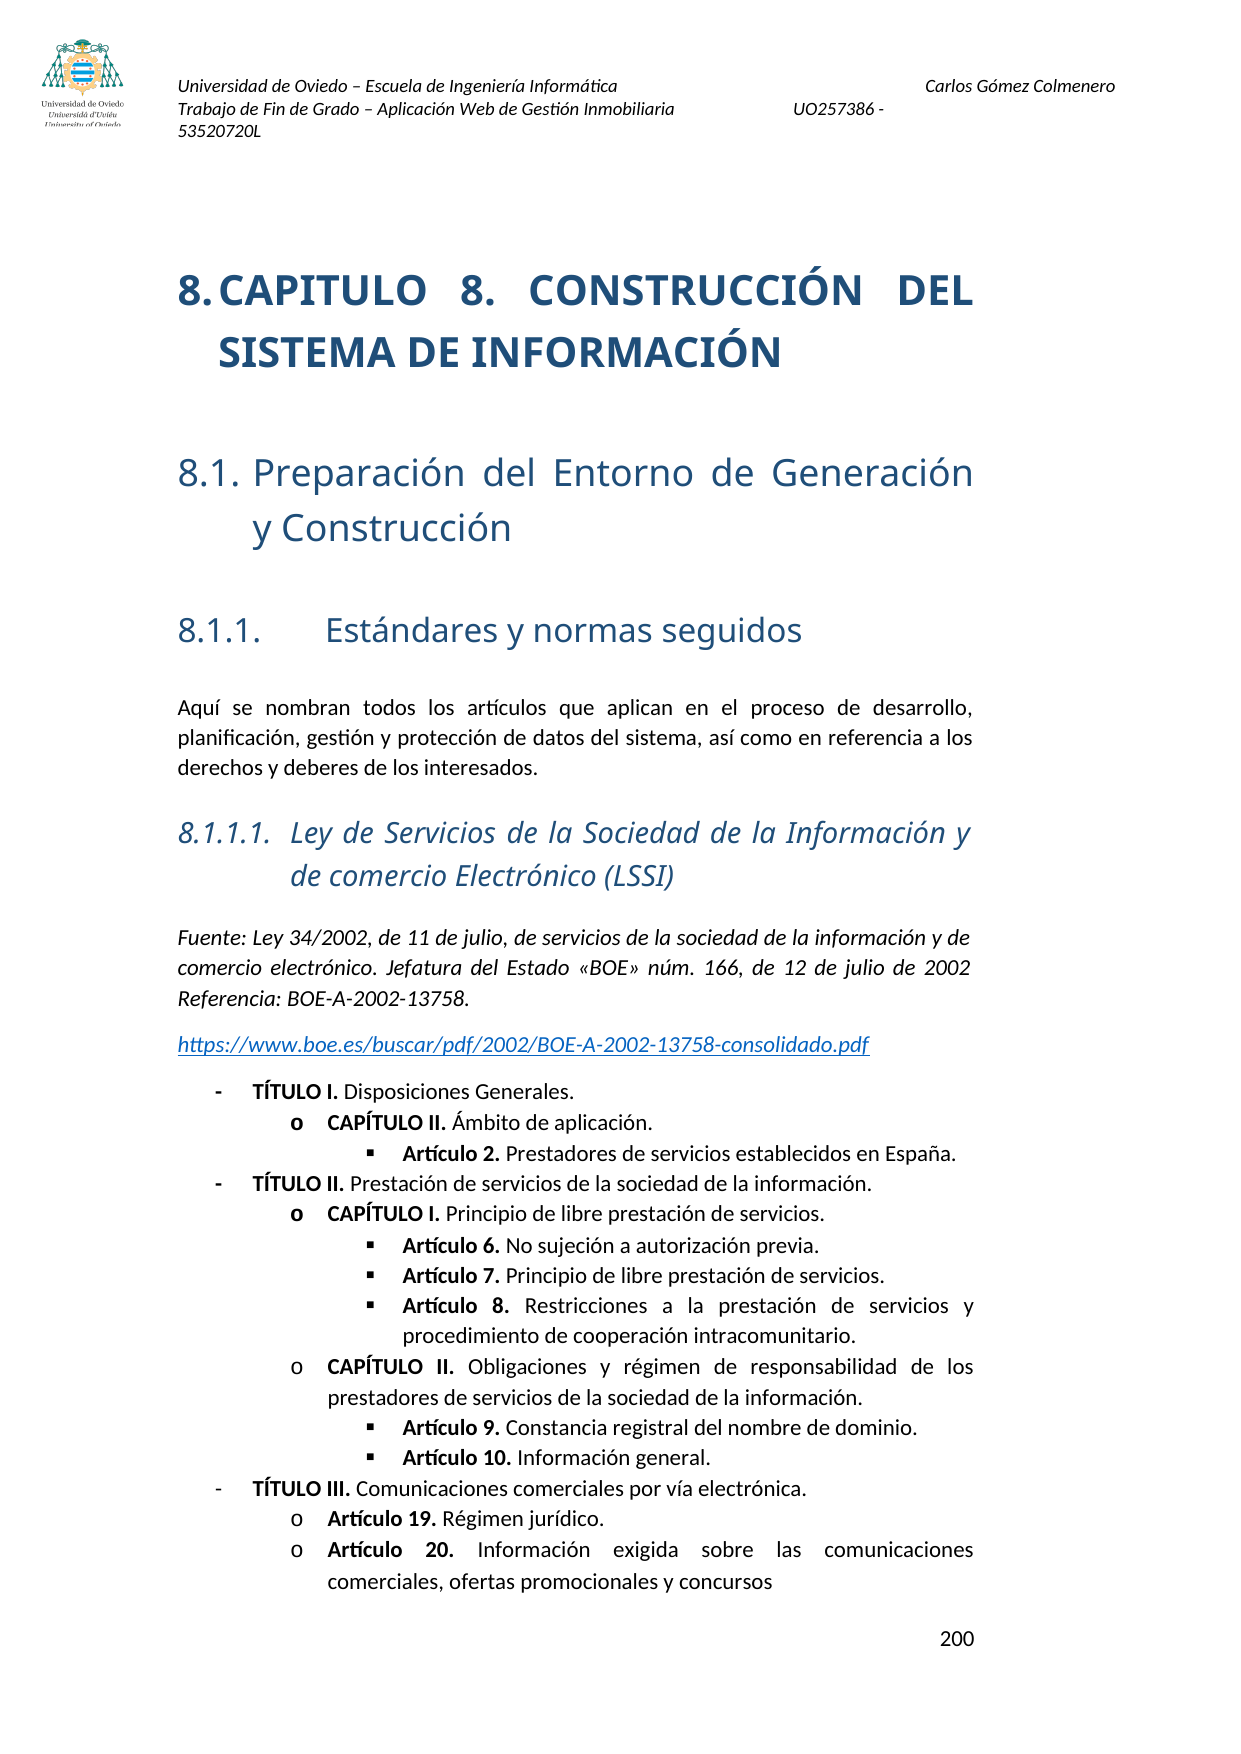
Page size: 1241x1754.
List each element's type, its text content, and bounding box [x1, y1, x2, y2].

list Artículo 9. Constancia registral del nombre de dominio. [365, 1413, 974, 1441]
list Artículo 10. Información general. [365, 1443, 974, 1472]
subtitle Estándares y normas seguidos [177, 606, 974, 652]
text Fuente: Ley 34/2002, de 11 de julio, de servicios de la sociedad de la información y de comercio electrónico. Jefatura del Estado «BOE» núm. 166, de 12 de julio de 2002 Referencia: BOE-A-2002-13758. [177, 923, 974, 1012]
list Artículo 6. No sujeción a autorización previa. [365, 1231, 974, 1259]
text Aquí se nombran todos los artículos que aplican en el proceso de desarrollo, planificación, gestión y protección de datos del sistema, así como en referencia a los derechos y deberes de los interesados. [177, 693, 974, 781]
list CAPÍTULO I. Principio de libre prestación de servicios. [290, 1199, 974, 1229]
picture [36, 38, 124, 126]
subtitle Preparación del Entorno de Generación y Construcción [177, 446, 974, 552]
list CAPÍTULO II. Obligaciones y régimen de responsabilidad de los prestadores de servicios de la sociedad de la información. [290, 1352, 974, 1411]
subtitle CAPITULO 8. CONSTRUCCIÓN DEL SISTEMA DE INFORMACIÓN [177, 261, 974, 379]
list TÍTULO III. Comunicaciones comerciales por vía electrónica. [215, 1474, 974, 1502]
list TÍTULO II. Prestación de servicios de la sociedad de la información. [215, 1169, 974, 1197]
text https://www.boe.es/buscar/pdf/2002/BOE-A-2002-13758-consolidado.pdf [177, 1031, 974, 1058]
list Artículo 2. Prestadores de servicios establecidos en España. [365, 1139, 974, 1167]
list Artículo 7. Principio de libre prestación de servicios. [365, 1261, 974, 1289]
list Artículo 19. Régimen jurídico. [290, 1504, 974, 1533]
subtitle Ley de Servicios de la Sociedad de la Información y de comercio Electrónico (LSSI) [177, 813, 974, 895]
list CAPÍTULO II. Ámbito de aplicación. [290, 1108, 974, 1137]
list Artículo 8. Restricciones a la prestación de servicios y procedimiento de cooperación intracomunitario. [365, 1291, 974, 1349]
list Artículo 20. Información exigida sobre las comunicaciones comerciales, ofertas promocionales y concursos [290, 1535, 974, 1595]
list TÍTULO I. Disposiciones Generales. [215, 1077, 974, 1105]
